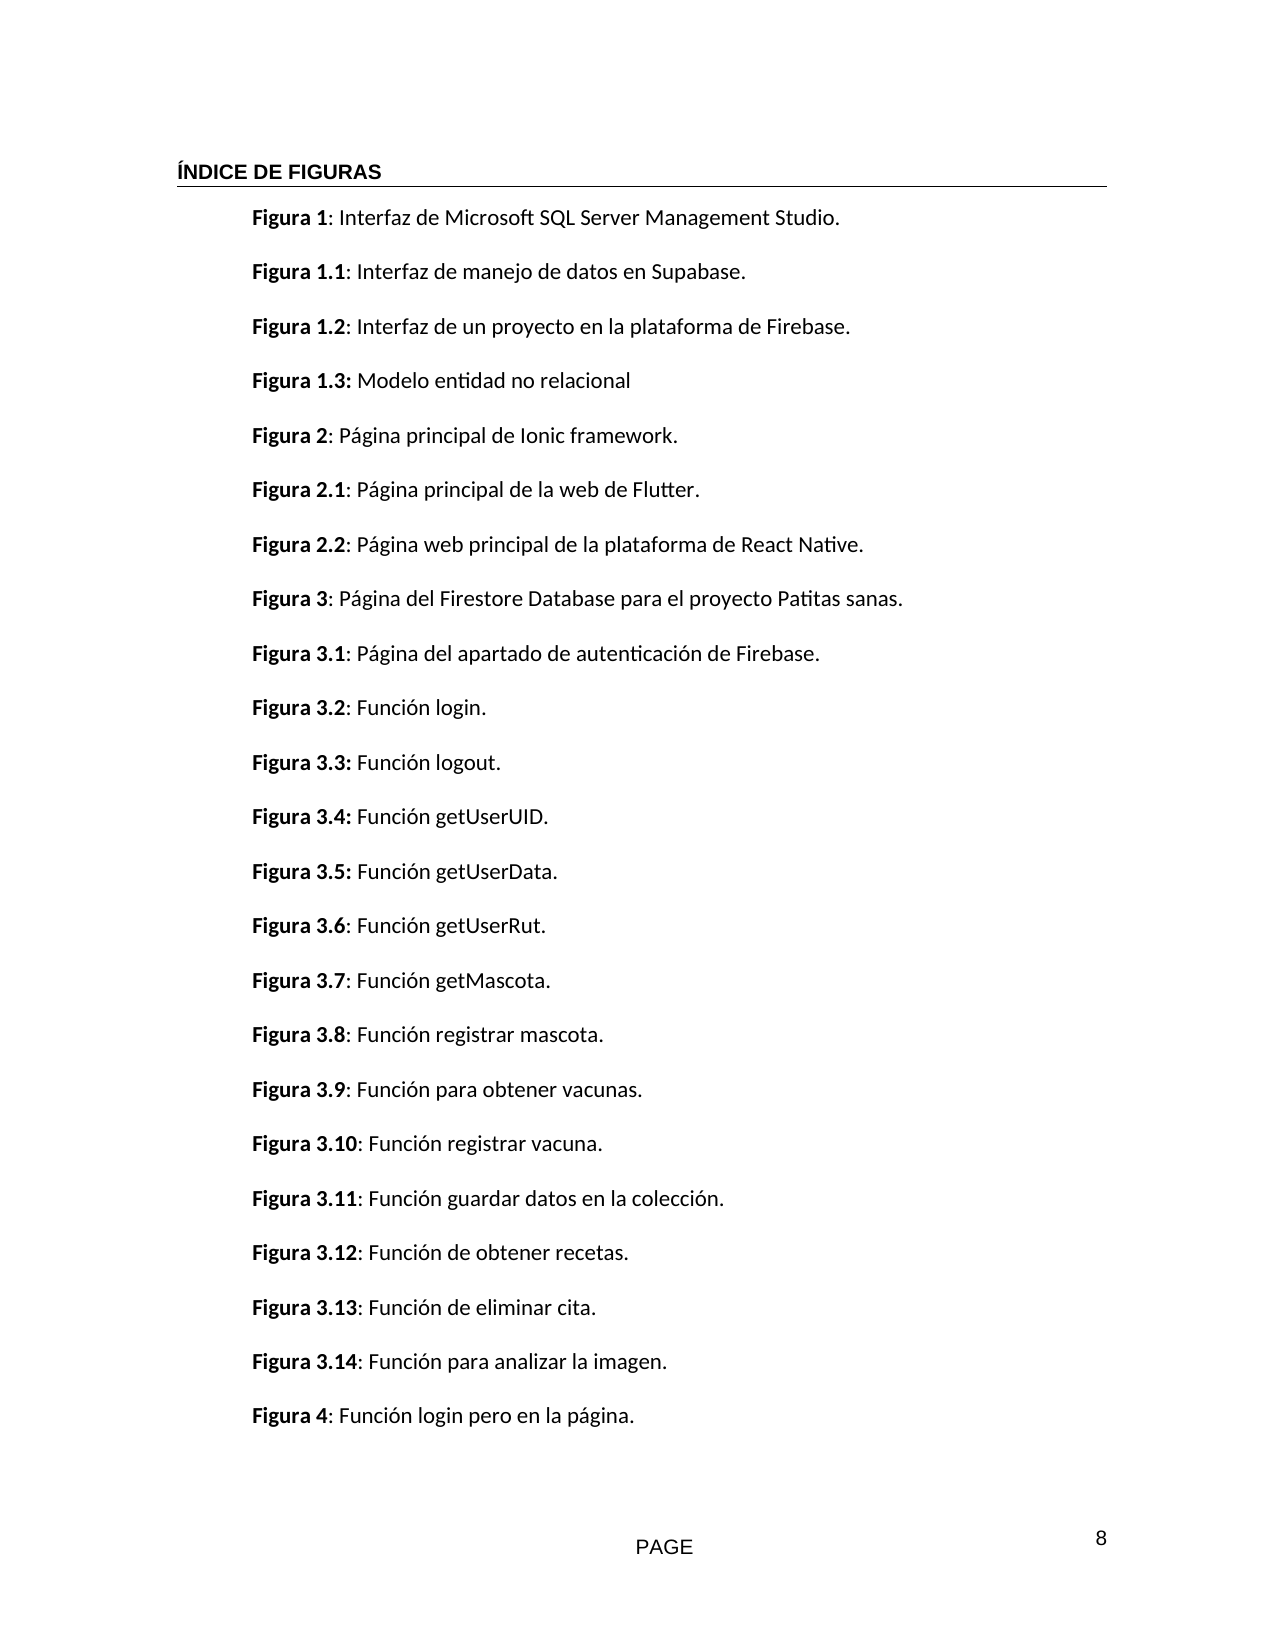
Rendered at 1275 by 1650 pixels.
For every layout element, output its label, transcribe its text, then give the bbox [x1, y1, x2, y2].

text Figura 3.8: Función registrar mascota. [252, 1020, 1107, 1048]
text Figura 3.12: Función de obtener recetas. [252, 1238, 1107, 1266]
text Figura 3.10: Función registrar vacuna. [252, 1129, 1107, 1157]
text Figura 2.2: Página web principal de la plataforma de React Native. [252, 530, 1107, 558]
text Figura 3.13: Función de eliminar cita. [177, 1293, 1107, 1321]
text Figura 1.2: Interfaz de un proyecto en la plataforma de Firebase. [252, 312, 1107, 340]
text Figura 3.6: Función getUserRut. [252, 911, 1107, 939]
subtitle ÍNDICE DE FIGURAS [177, 160, 1107, 186]
text Figura 3.9: Función para obtener vacunas. [252, 1075, 1107, 1103]
text Figura 1.1: Interfaz de manejo de datos en Supabase. [252, 257, 1107, 286]
text Figura 3.11: Función guardar datos en la colección. [252, 1184, 1107, 1212]
text Figura 3.2: Función login. [252, 693, 1107, 721]
text Figura 3.3: Función logout. [252, 748, 1107, 776]
text Figura 3.1: Página del apartado de autenticación de Firebase. [252, 639, 1107, 667]
text Figura 3: Página del Firestore Database para el proyecto Patitas sanas. [252, 584, 1107, 612]
text Figura 4: Función login pero en la página. [252, 1402, 1107, 1429]
text Figura 3.5: Función getUserData. [252, 857, 1107, 885]
text Figura 3.7: Función getMascota. [252, 966, 1107, 994]
text Figura 1: Interfaz de Microsoft SQL Server Management Studio. [252, 203, 1107, 231]
text Figura 1.3: Modelo entidad no relacional [252, 366, 1107, 394]
text Figura 2: Página principal de Ionic framework. [252, 421, 1107, 449]
text Figura 3.4: Función getUserUID. [252, 802, 1107, 830]
text Figura 3.14: Función para analizar la imagen. [252, 1347, 1107, 1375]
text Figura 2.1: Página principal de la web de Flutter. [252, 475, 1107, 503]
